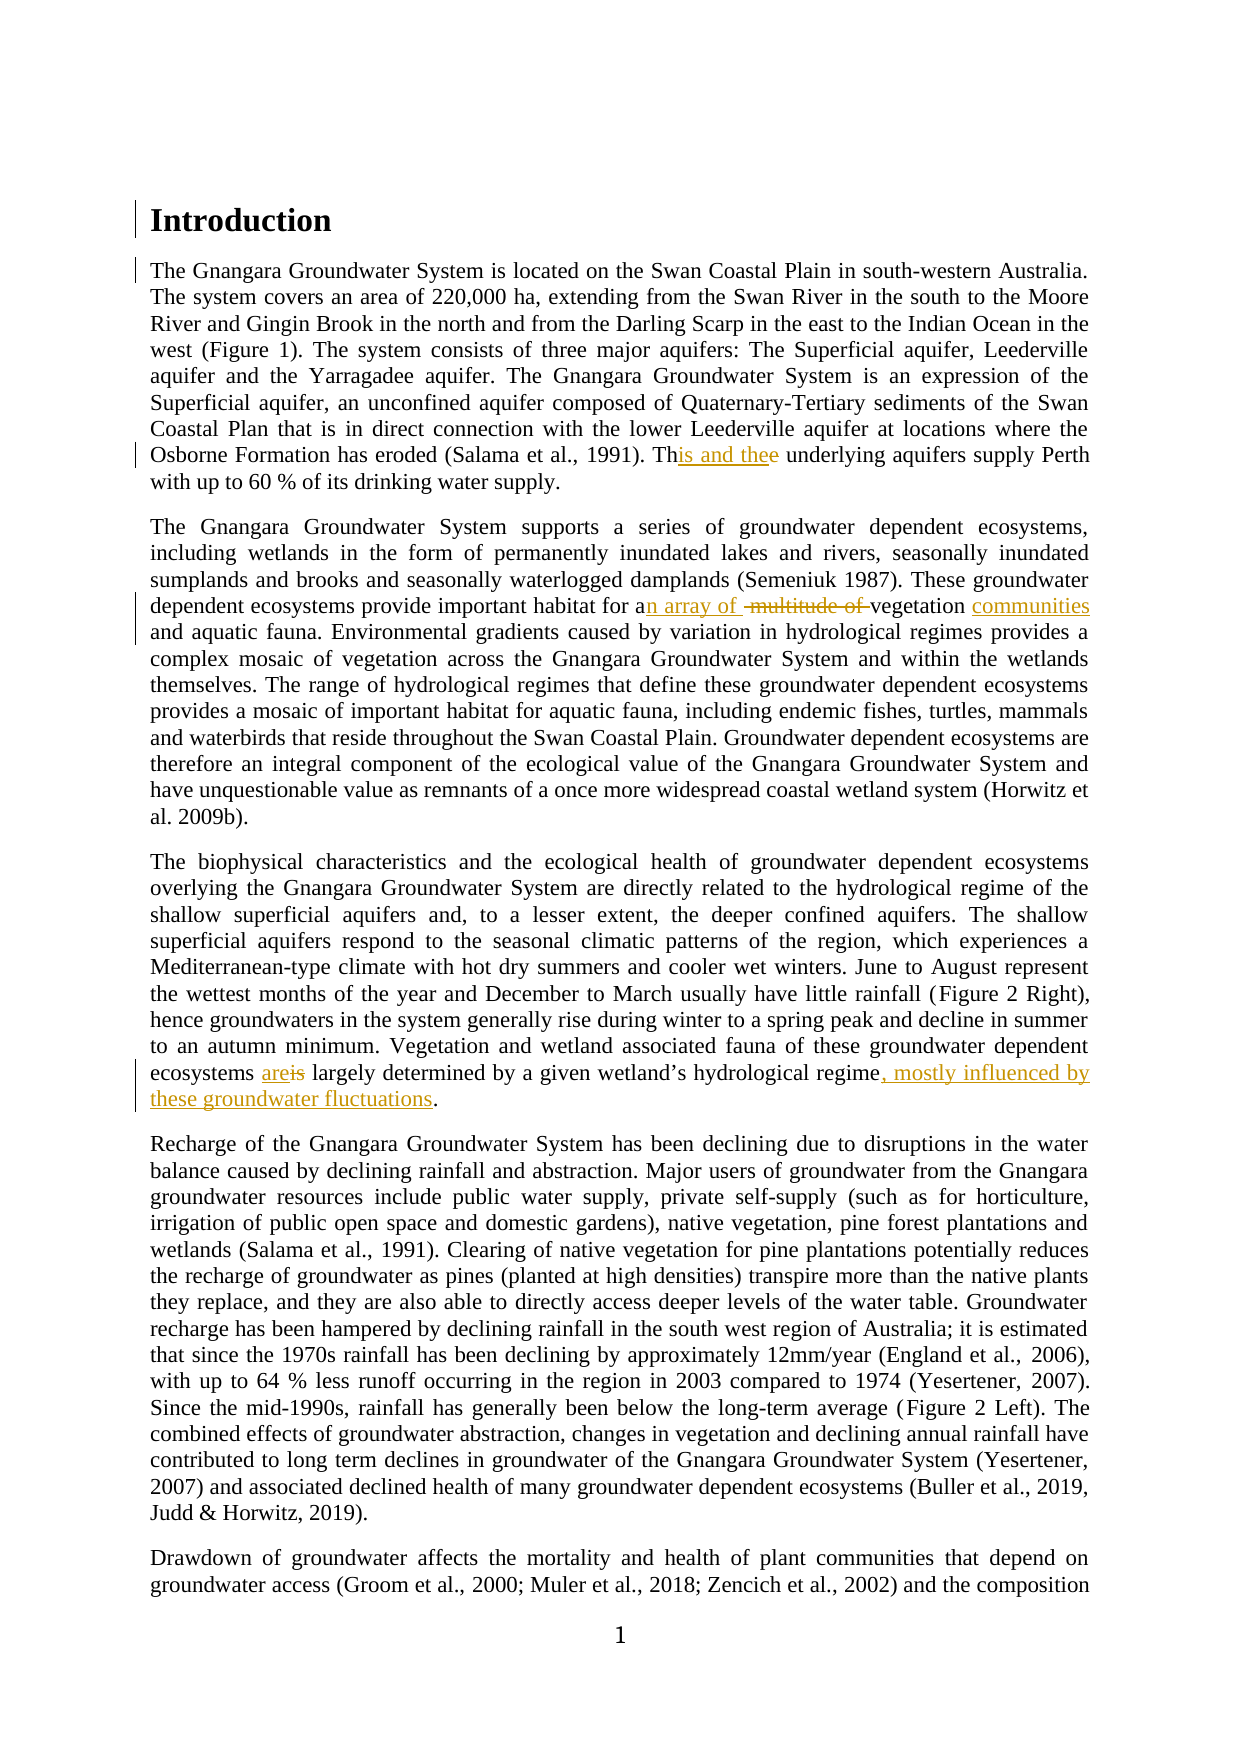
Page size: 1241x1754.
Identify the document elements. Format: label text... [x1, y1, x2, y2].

subtitle Introduction [150, 200, 1090, 238]
text The Gnangara Groundwater System is located on the Swan Coastal Plain in south-western Australia. The system covers an area of 220,000 ha, extending from the Swan River in the south to the Moore River and Gingin Brook in the north and from the Darling Scarp in the east to the Indian Ocean in the west (Figure 1). The system consists of three major aquifers: The Superficial aquifer, Leederville aquifer and the Yarragadee aquifer. The Gnangara Groundwater System is an expression of the Superficial aquifer, an unconfined aquifer composed of Quaternary-Tertiary sediments of the Swan Coastal Plan that is in direct connection with the lower Leederville aquifer at locations where the Osborne Formation has eroded (Salama et al., 1991). Th underlying aquifers supply Perth with up to 60 % of its drinking water supply. [150, 257, 1090, 494]
text The biophysical characteristics and the ecological health of groundwater dependent ecosystems overlying the Gnangara Groundwater System are directly related to the hydrological regime of the shallow superficial aquifers and, to a lesser extent, the deeper confined aquifers. The shallow superficial aquifers respond to the seasonal climatic patterns of the region, which experiences a Mediterranean-type climate with hot dry summers and cooler wet winters. June to August represent the wettest months of the year and December to March usually have little rainfall (Figure 2 Right), hence groundwaters in the system generally rise during winter to a spring peak and decline in summer to an autumn minimum. Vegetation and wetland associated fauna of these groundwater dependent ecosystems largely determined by a given wetland’s hydrological regime. [150, 848, 1090, 1112]
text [150, 1544, 1090, 1597]
text The Gnangara Groundwater System supports a series of groundwater dependent ecosystems, including wetlands in the form of permanently inundated lakes and rivers, seasonally inundated sumplands and brooks and seasonally waterlogged damplands (Semeniuk 1987). These groundwater dependent ecosystems provide important habitat for avegetation and aquatic fauna. Environmental gradients caused by variation in hydrological regimes provides a complex mosaic of vegetation across the Gnangara Groundwater System and within the wetlands themselves. The range of hydrological regimes that define these groundwater dependent ecosystems provides a mosaic of important habitat for aquatic fauna, including endemic fishes, turtles, mammals and waterbirds that reside throughout the Swan Coastal Plain. Groundwater dependent ecosystems are therefore an integral component of the ecological value of the Gnangara Groundwater System and have unquestionable value as remnants of a once more widespread coastal wetland system (Horwitz et al. 2009b). [150, 513, 1090, 829]
text Recharge of the Gnangara Groundwater System has been declining due to disruptions in the water balance caused by declining rainfall and abstraction. Major users of groundwater from the Gnangara groundwater resources include public water supply, private self-supply (such as for horticulture, irrigation of public open space and domestic gardens), native vegetation, pine forest plantations and wetlands (Salama et al., 1991). Clearing of native vegetation for pine plantations potentially reduces the recharge of groundwater as pines (planted at high densities) transpire more than the native plants they replace, and they are also able to directly access deeper levels of the water table. Groundwater recharge has been hampered by declining rainfall in the south west region of Australia; it is estimated that since the 1970s rainfall has been declining by approximately 12mm/year (England et al., 2006), with up to 64 % less runoff occurring in the region in 2003 compared to 1974 (Yesertener, 2007). Since the mid-1990s, rainfall has generally been below the long-term average (Figure 2 Left). The combined effects of groundwater abstraction, changes in vegetation and declining annual rainfall have contributed to long term declines in groundwater of the Gnangara Groundwater System (Yesertener, 2007) and associated declined health of many groundwater dependent ecosystems (Buller et al., 2019, Judd & Horwitz, 2019). [150, 1130, 1090, 1526]
